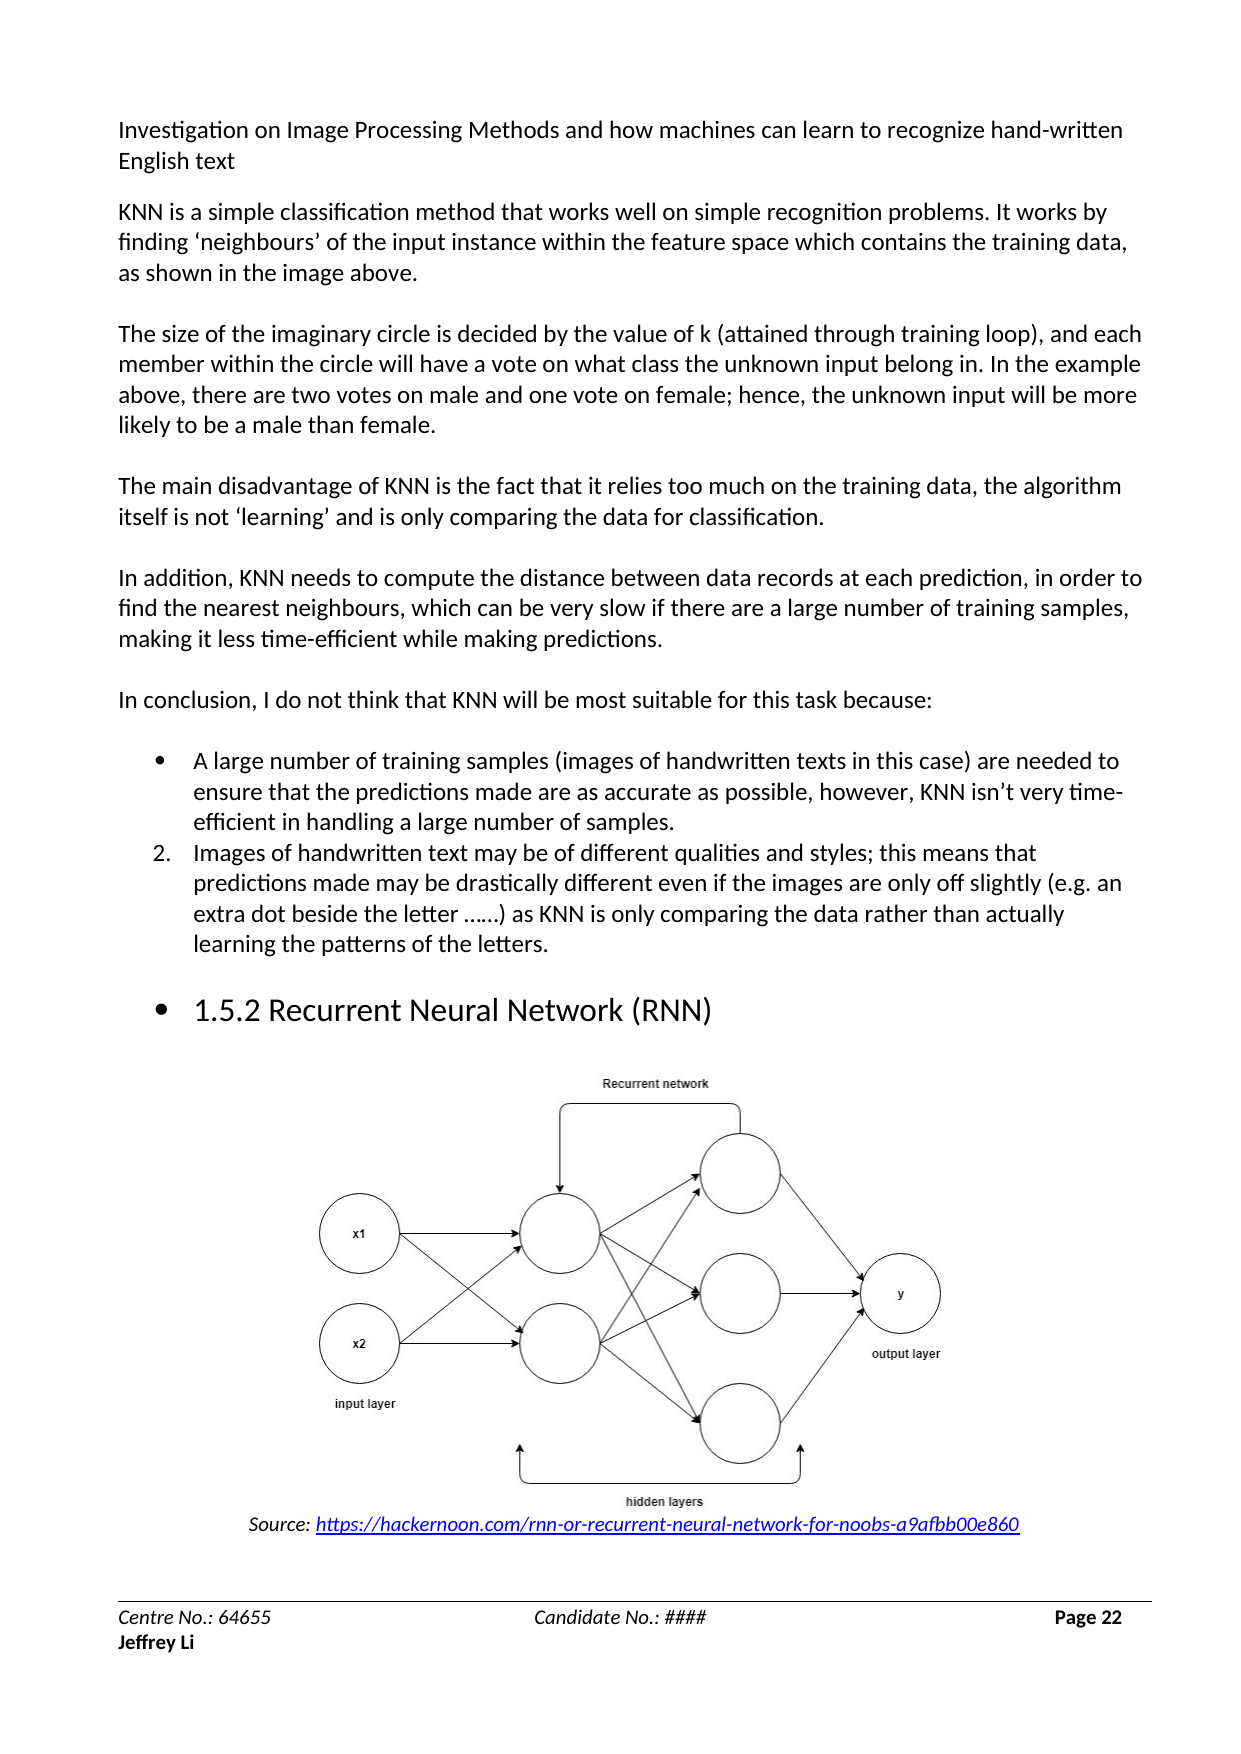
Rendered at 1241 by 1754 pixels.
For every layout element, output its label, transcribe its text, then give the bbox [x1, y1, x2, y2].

text The main disadvantage of KNN is the fact that it relies too much on the training data, the algorithm itself is not ‘learning’ and is only comparing the data for classification. [118, 471, 1152, 532]
text In conclusion, I do not think that KNN will be most suitable for this task because: [118, 684, 1152, 715]
subtitle 1.5.2 Recurrent Neural Network (RNN) [156, 989, 1152, 1030]
text KNN is a simple classification method that works well on simple recognition problems. It works by finding ‘neighbours’ of the input instance within the feature space which contains the training data, as shown in the image above. [118, 196, 1152, 287]
text In addition, KNN needs to compute the distance between data records at each prediction, in order to find the nearest neighbours, which can be very slow if there are a large number of training samples, making it less time-efficient while making predictions. [118, 562, 1152, 654]
list A large number of training samples (images of handwritten texts in this case) are needed to ensure that the predictions made are as accurate as possible, however, KNN isn’t very time-efficient in handling a large number of samples. [156, 745, 1152, 837]
picture [309, 1073, 961, 1512]
text Source: https://hackernoon.com/rnn-or-recurrent-neural-network-for-noobs-a9afbb00e860 [118, 1512, 1152, 1537]
text The size of the imaginary circle is decided by the value of k (attained through training loop), and each member within the circle will have a vote on what class the unknown input belong in. In the example above, there are two votes on male and one vote on female; hence, the unknown input will be more likely to be a male than female. [118, 318, 1152, 440]
text 2. Images of handwritten text may be of different qualities and styles; this means that predictions made may be drastically different even if the images are only off slightly (e.g. an extra dot beside the letter ……) as KNN is only comparing the data rather than actually learning the patterns of the letters. [152, 837, 1152, 959]
